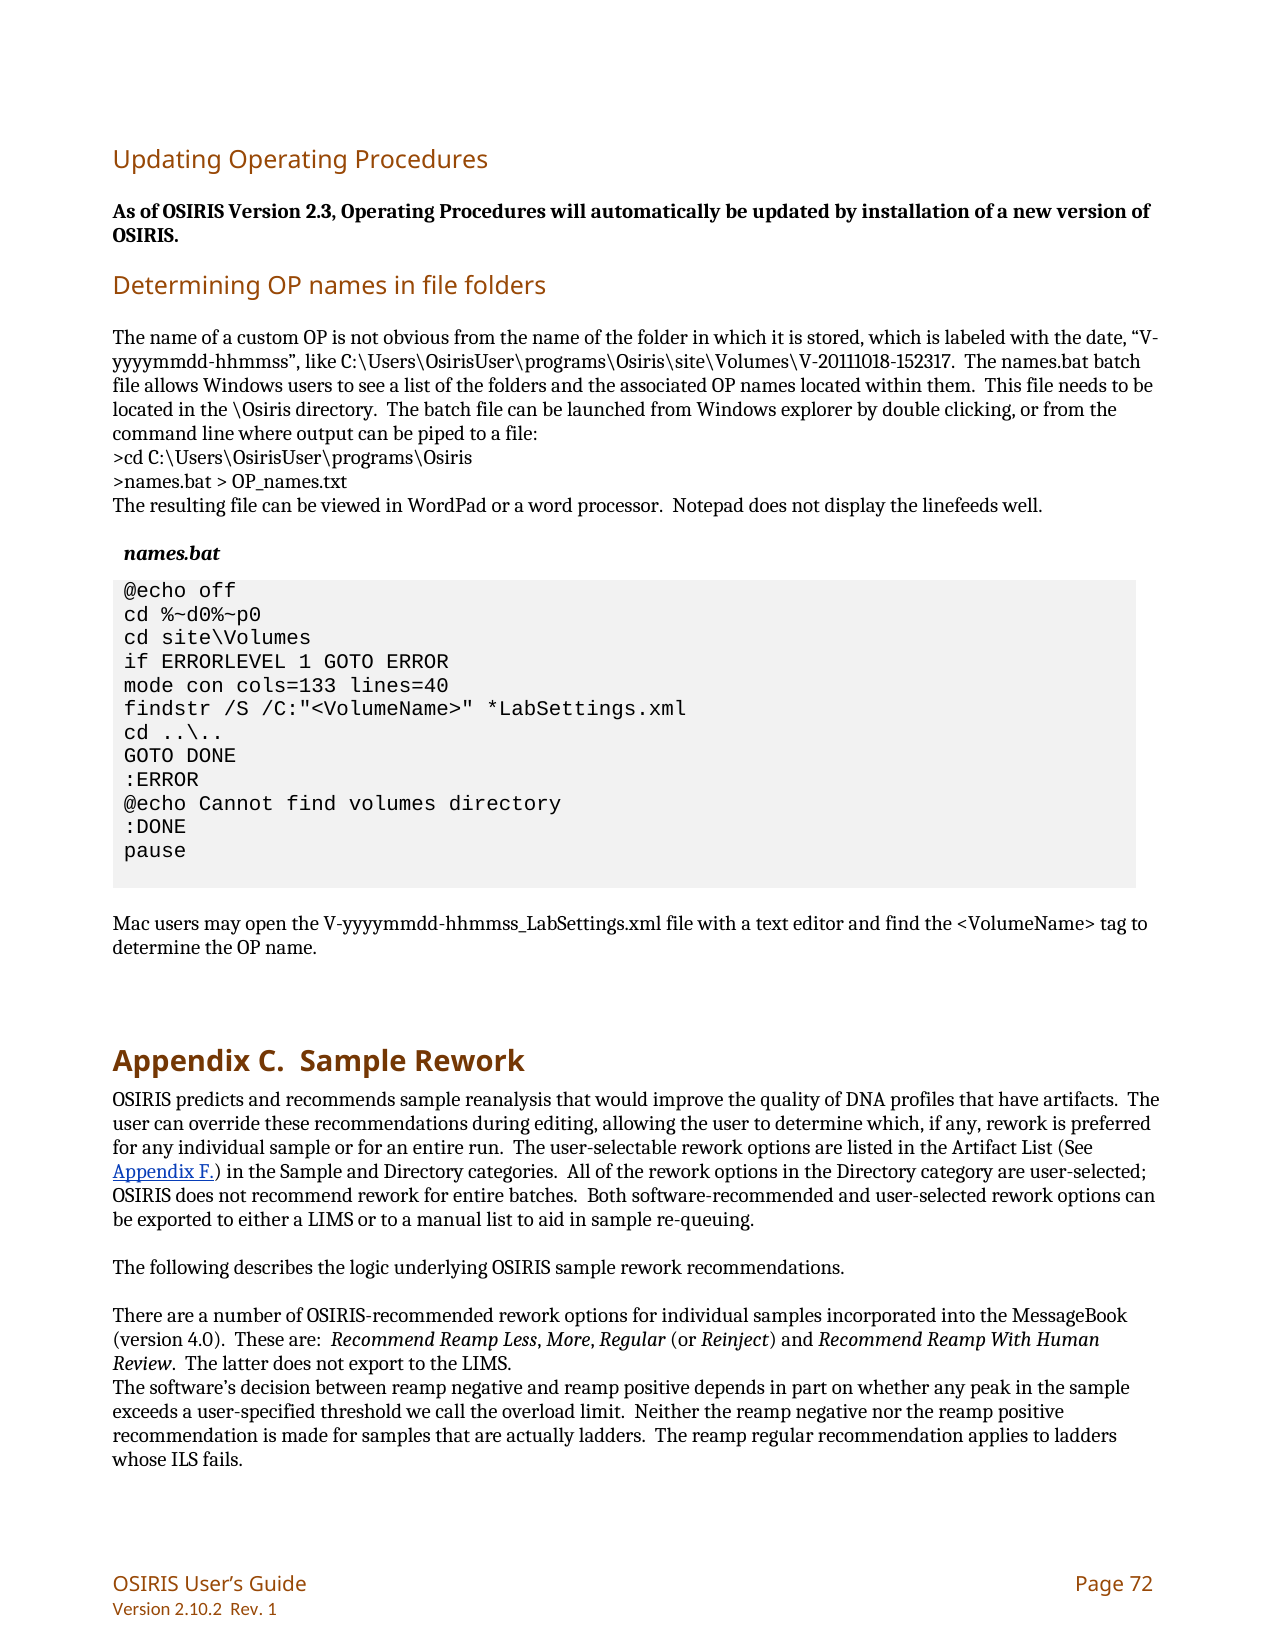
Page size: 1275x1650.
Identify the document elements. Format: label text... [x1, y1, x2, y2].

subtitle Updating Operating Procedures [112, 141, 1162, 175]
table_header names.bat [113, 542, 1136, 580]
text The following describes the logic underlying OSIRIS sample rework recommendations. [112, 1256, 1162, 1279]
text The name of a custom OP is not obvious from the name of the folder in which it is stored, which is labeled with the date, “V-yyyymmdd-hhmmss”, like C:\Users\OsirisUser\programs\Osiris\site\Volumes\V-20111018-152317. The names.bat batch file allows Windows users to see a list of the folders and the associated OP names located within them. This file needs to be located in the \Osiris directory. The batch file can be launched from Windows explorer by double clicking, or from the command line where output can be piped to a file: >cd C:\Users\OsirisUser\programs\Osiris >names.bat > OP_names.txt The resulting file can be viewed in WordPad or a word processor. Notepad does not display the linefeeds well. [112, 326, 1162, 518]
subtitle Appendix C. Sample Rework [112, 1040, 1162, 1079]
text As of OSIRIS Version 2.3, Operating Procedures will automatically be updated by installation of a new version of OSIRIS. [112, 199, 1162, 247]
text Mac users may open the V-yyyymmdd-hhmmss_LabSettings.xml file with a text editor and find the <VolumeName> tag to determine the OP name. [112, 912, 1162, 959]
text OSIRIS predicts and recommends sample reanalysis that would improve the quality of DNA profiles that have artifacts. The user can override these recommendations during editing, allowing the user to determine which, if any, rework is preferred for any individual sample or for an entire run. The user-selectable rework options are listed in the Artifact List (See Appendix F.) in the Sample and Directory categories. All of the rework options in the Directory category are user-selected; OSIRIS does not recommend rework for entire batches. Both software-recommended and user-selected rework options can be exported to either a LIMS or to a manual list to aid in sample re-queuing. [112, 1088, 1162, 1232]
text The software’s decision between reamp negative and reamp positive depends in part on whether any peak in the sample exceeds a user-specified threshold we call the overload limit. Neither the reamp negative nor the reamp positive recommendation is made for samples that are actually ladders. The reamp regular recommendation applies to ladders whose ILS fails. [112, 1375, 1162, 1471]
table_cell @echo off cd %~d0%~p0 cd site\Volumes if ERRORLEVEL 1 GOTO ERROR mode con cols=133 lines=40 findstr /S /C:"<VolumeName>" *LabSettings.xml cd ..\.. GOTO DONE :ERROR @echo Cannot find volumes directory :DONE pause [113, 580, 1136, 888]
text There are a number of OSIRIS-recommended rework options for individual samples incorporated into the MessageBook (version 4.0). These are: Recommend Reamp Less, More, Regular (or Reinject) and Recommend Reamp With Human Review. The latter does not export to the LIMS. [112, 1303, 1162, 1375]
subtitle Determining OP names in file folders [112, 268, 1162, 302]
